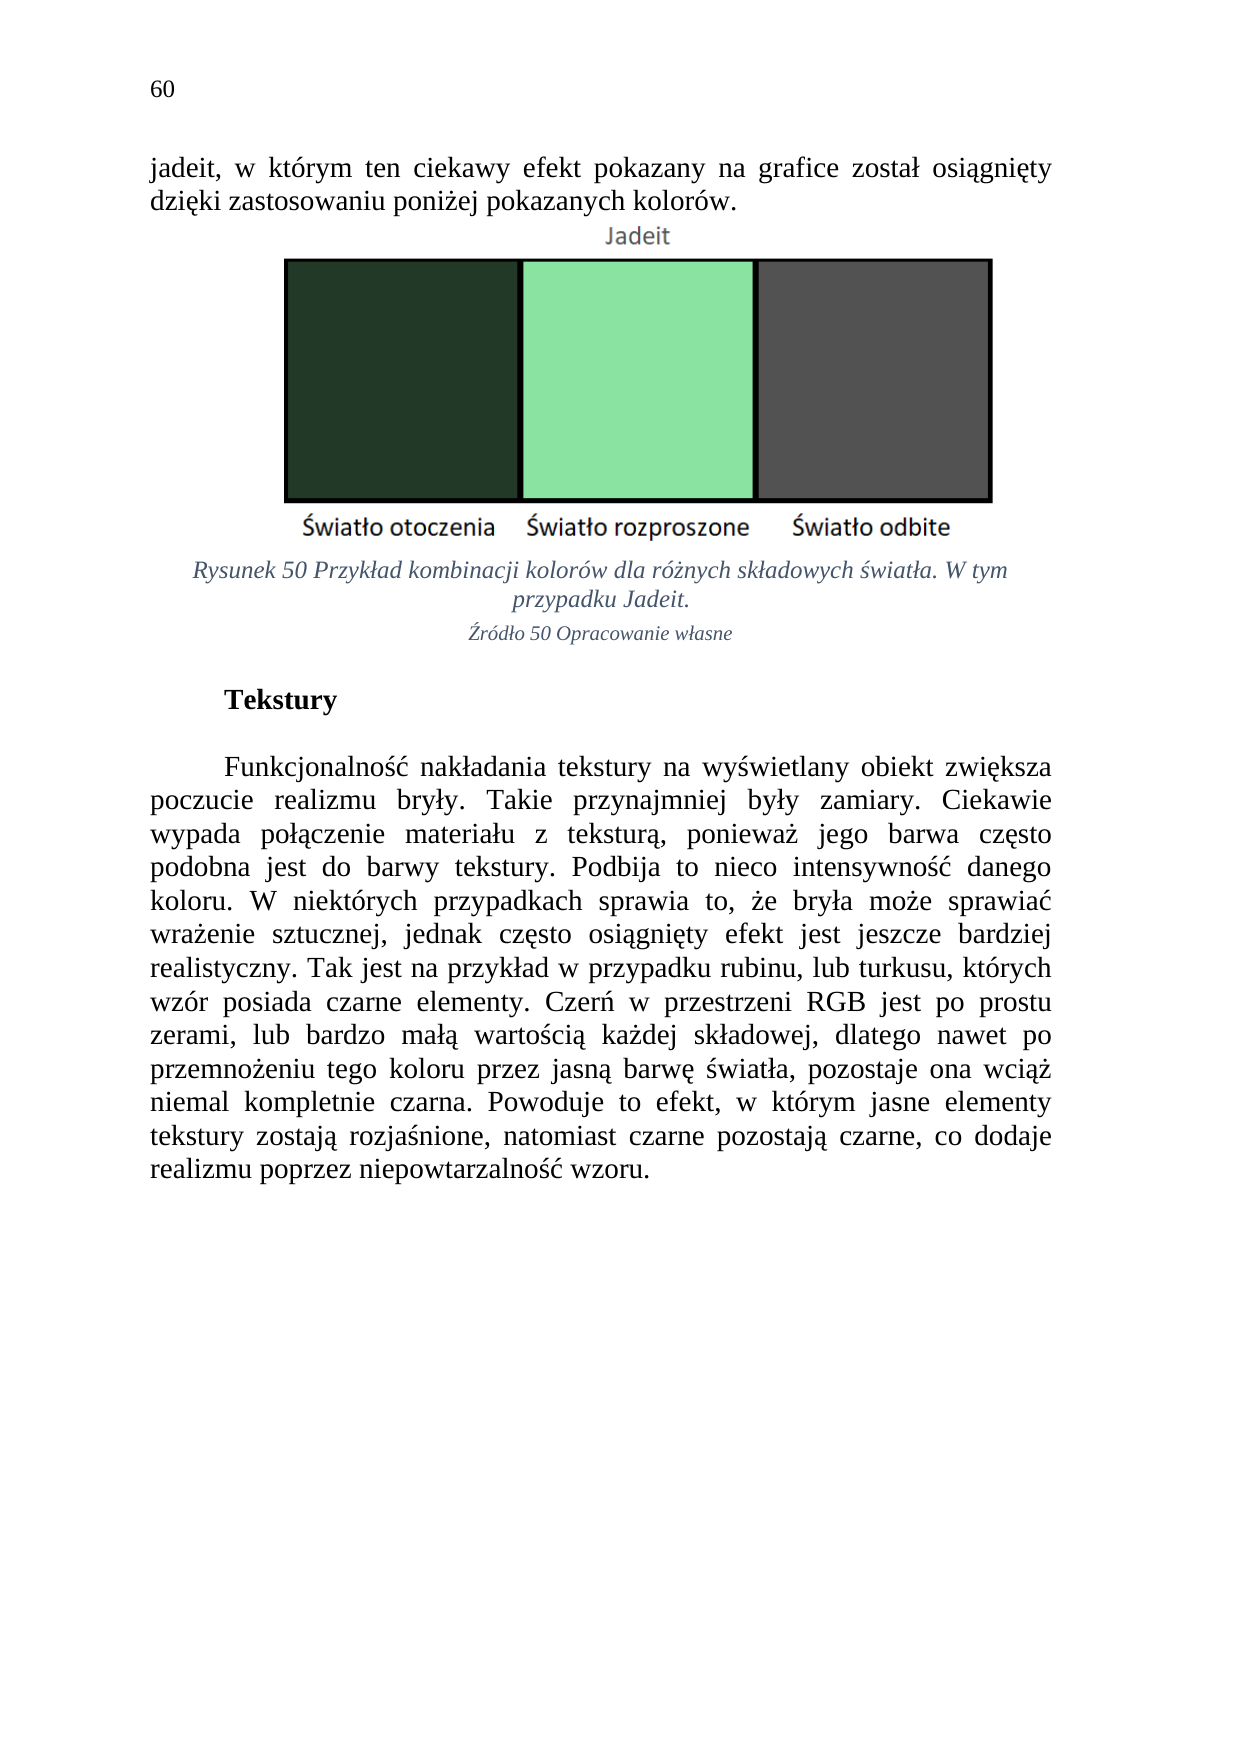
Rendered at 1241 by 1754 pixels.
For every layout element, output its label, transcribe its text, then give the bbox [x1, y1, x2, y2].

text Rysunek 50 Przykład kombinacji kolorów dla różnych składowych światła. W tym przypadku Jadeit. [150, 555, 1053, 612]
text Tekstury [150, 682, 1053, 715]
picture [283, 217, 993, 555]
text Źródło 50 Opracowanie własne [150, 621, 1053, 645]
text Funkcjonalność nakładania tekstury na wyświetlany obiekt zwiększa poczucie realizmu bryły. Takie przynajmniej były zamiary. Ciekawie wypada połączenie materiału z teksturą, ponieważ jego barwa często podobna jest do barwy tekstury. Podbija to nieco intensywność danego koloru. W niektórych przypadkach sprawia to, że bryła może sprawiać wrażenie sztucznej, jednak często osiągnięty efekt jest jeszcze bardziej realistyczny. Tak jest na przykład w przypadku rubinu, lub turkusu, których wzór posiada czarne elementy. Czerń w przestrzeni RGB jest po prostu zerami, lub bardzo małą wartością każdej składowej, dlatego nawet po przemnożeniu tego koloru przez jasną barwę światła, pozostaje ona wciąż niemal kompletnie czarna. Powoduje to efekt, w którym jasne elementy tekstury zostają rozjaśnione, natomiast czarne pozostają czarne, co dodaje realizmu poprzez niepowtarzalność wzoru. [150, 749, 1053, 1185]
